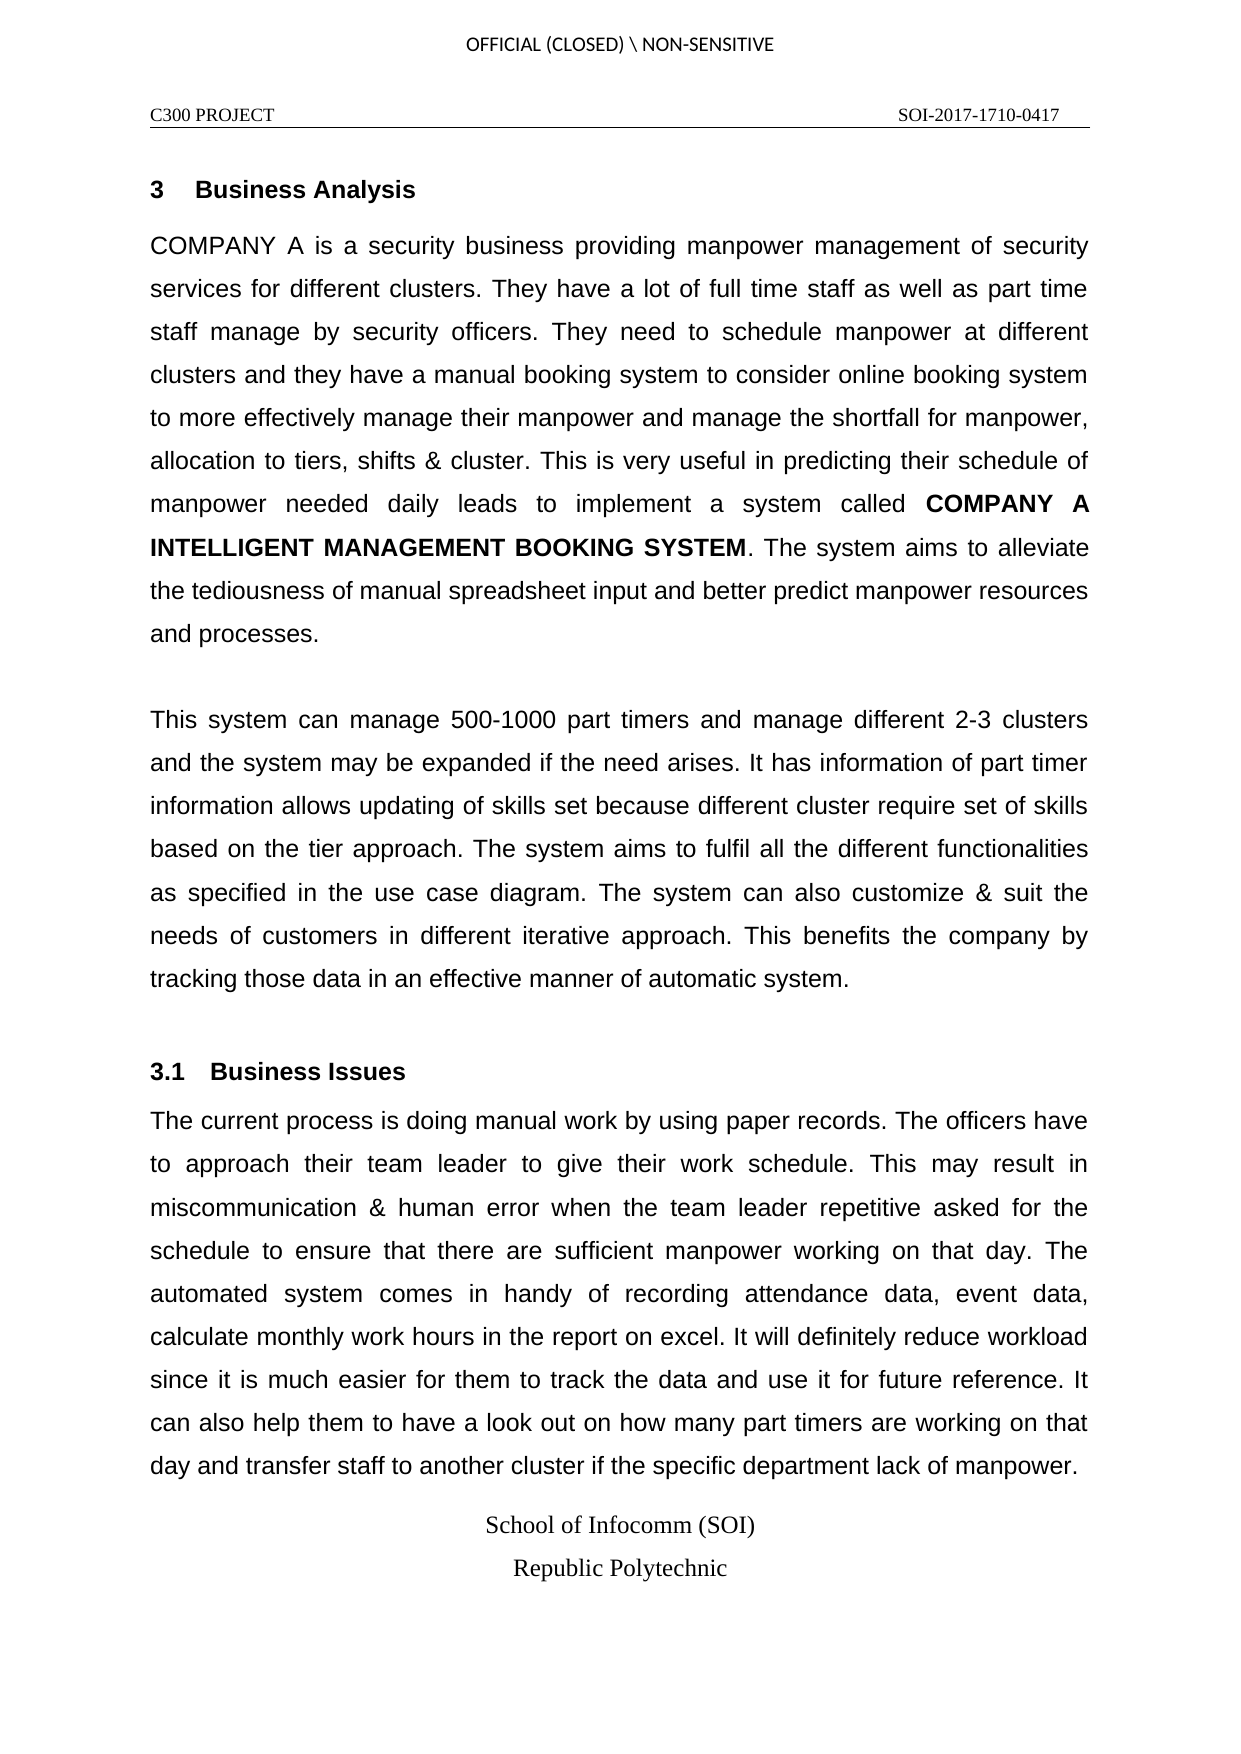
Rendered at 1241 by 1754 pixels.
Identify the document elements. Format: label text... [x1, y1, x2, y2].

text This system can manage 500-1000 part timers and manage different 2-3 clusters and the system may be expanded if the need arises. It has information of part timer information allows updating of skills set because different cluster require set of skills based on the tier approach. The system aims to fulfil all the different functionalities as specified in the use case diagram. The system can also customize & suit the needs of customers in different iterative approach. This benefits the company by tracking those data in an effective manner of automatic system. [150, 705, 1090, 992]
subtitle Business Analysis [150, 175, 1090, 204]
text COMPANY A is a security business providing manpower management of security services for different clusters. They have a lot of full time staff as well as part time staff manage by security officers. They need to schedule manpower at different clusters and they have a manual booking system to consider online booking system to more effectively manage their manpower and manage the shortfall for manpower, allocation to tiers, shifts & cluster. This is very useful in predicting their schedule of manpower needed daily leads to implement a system called COMPANY A INTELLIGENT MANAGEMENT BOOKING SYSTEM. The system aims to alleviate the tediousness of manual spreadsheet input and better predict manpower resources and processes. [150, 231, 1090, 647]
text The current process is doing manual work by using paper records. The officers have to approach their team leader to give their work schedule. This may result in miscommunication & human error when the team leader repetitive asked for the schedule to ensure that there are sufficient manpower working on that day. The automated system comes in handy of recording attendance data, event data, calculate monthly work hours in the report on excel. It will definitely reduce workload since it is much easier for them to track the data and use it for future reference. It can also help them to have a look out on how many part timers are working on that day and transfer staff to another cluster if the specific department lack of manpower. [150, 1106, 1090, 1480]
subtitle Business Issues [150, 1057, 1090, 1086]
